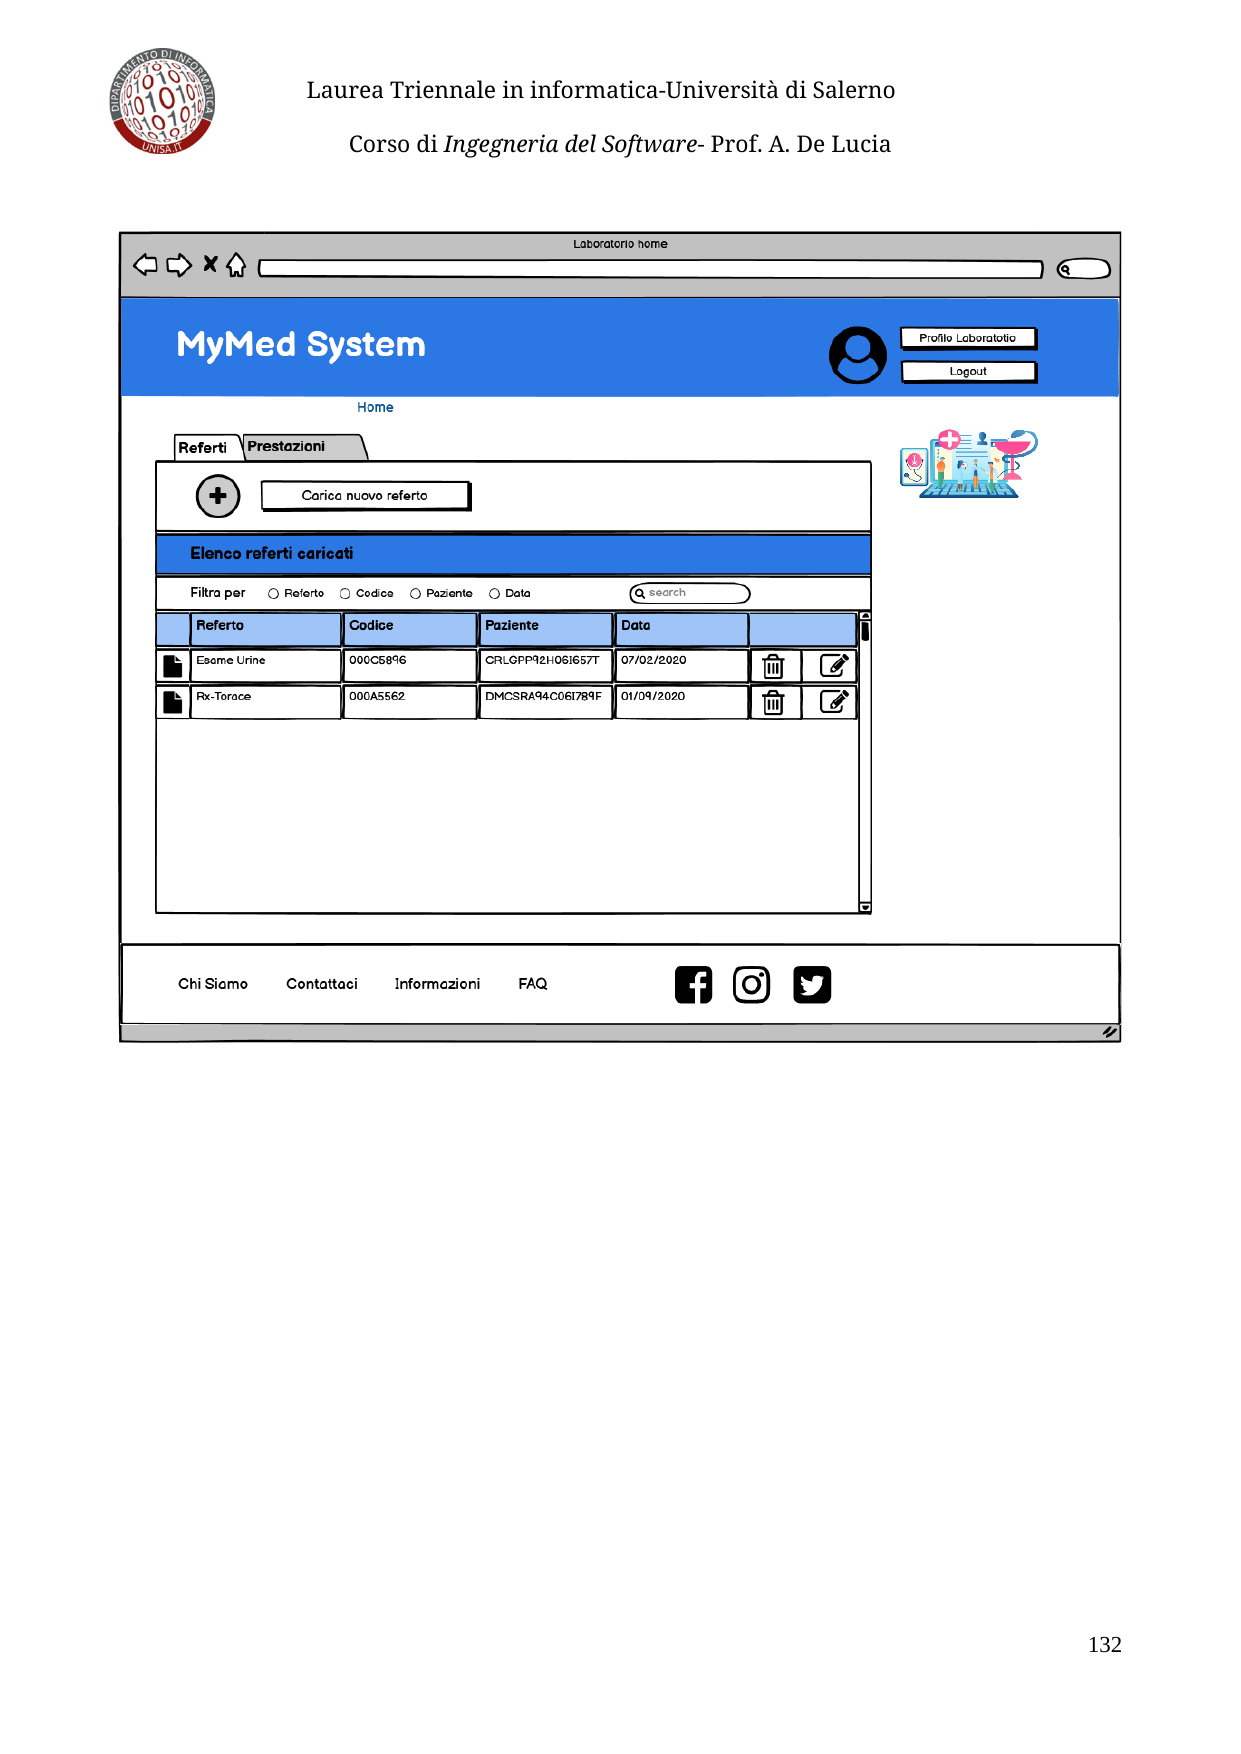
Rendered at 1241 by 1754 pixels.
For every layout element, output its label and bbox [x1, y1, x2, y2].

picture [109, 48, 215, 154]
picture [118, 231, 1122, 1043]
